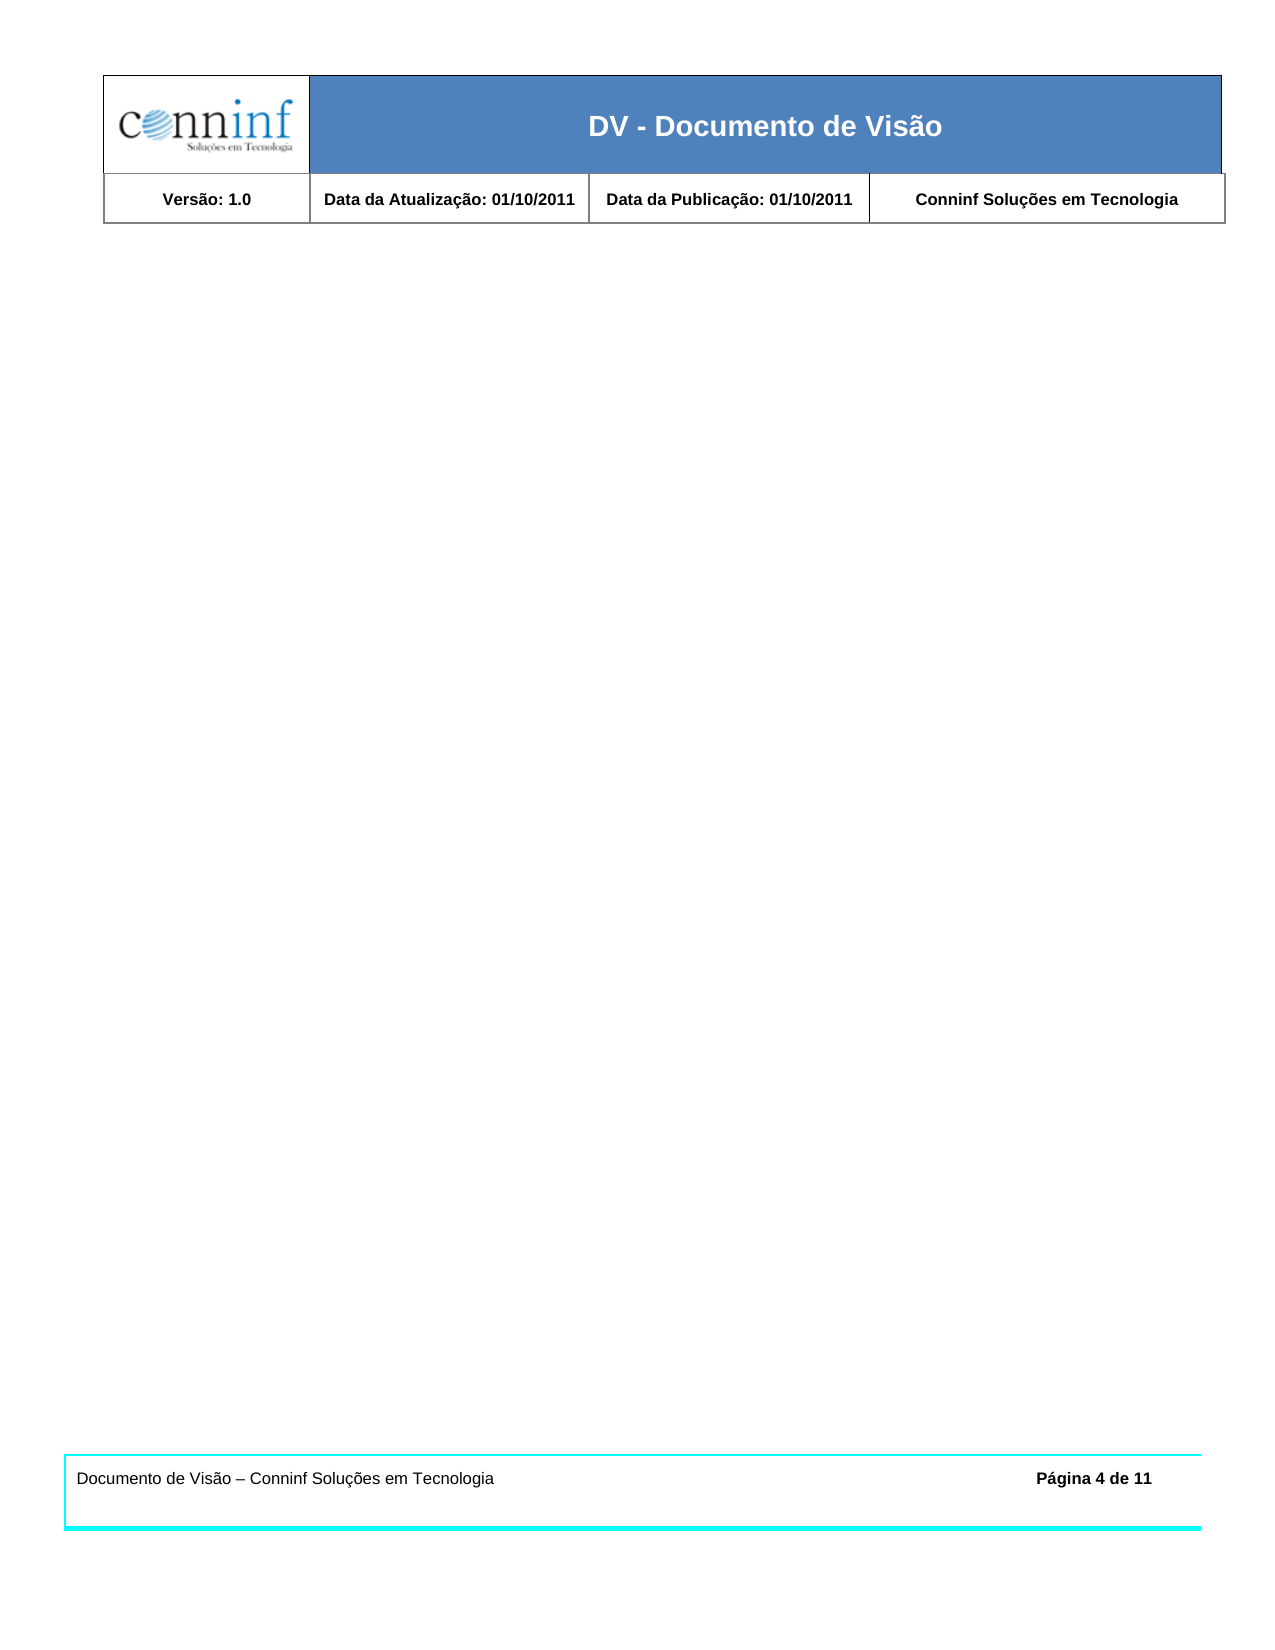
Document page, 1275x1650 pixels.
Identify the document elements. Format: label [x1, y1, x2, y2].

picture [117, 88, 297, 163]
